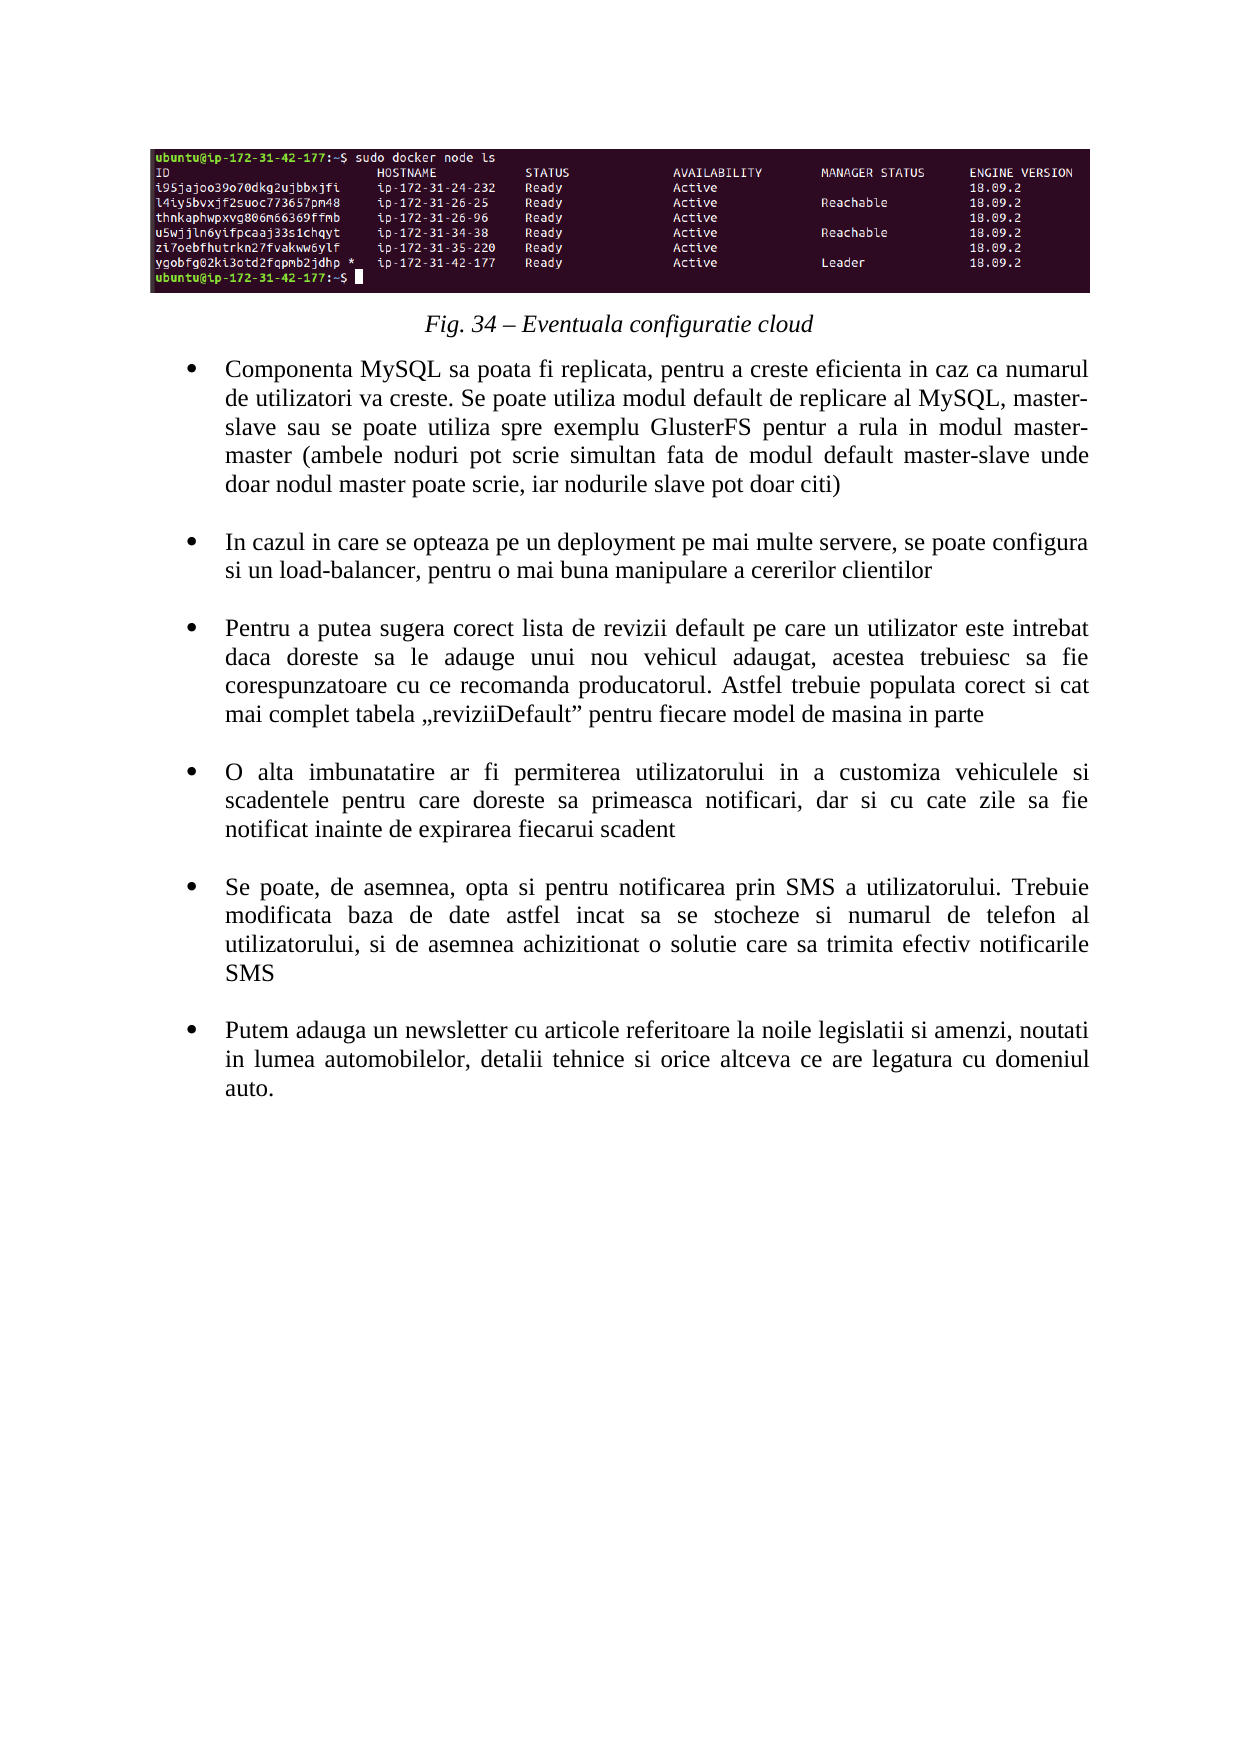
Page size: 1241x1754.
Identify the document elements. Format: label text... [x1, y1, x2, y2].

list Se poate, de asemnea, opta si pentru notificarea prin SMS a utilizatorului. Trebuie modificata baza de date astfel incat sa se stocheze si numarul de telefon al utilizatorului, si de asemnea achizitionat o solutie care sa trimita efectiv notificarile SMS [187, 872, 1090, 987]
list Pentru a putea sugera corect lista de revizii default pe care un utilizator este intrebat daca doreste sa le adauge unui nou vehicul adaugat, acestea trebuiesc sa fie corespunzatoare cu ce recomanda producatorul. Astfel trebuie populata corect si cat mai complet tabela „reviziiDefault” pentru fiecare model de masina in parte [187, 613, 1090, 728]
text Fig. 34 – Eventuala configuratie cloud [150, 309, 1090, 338]
list Putem adauga un newsletter cu articole referitoare la noile legislatii si amenzi, noutati in lumea automobilelor, detalii tehnice si orice altceva ce are legatura cu domeniul auto. [187, 1016, 1090, 1102]
list In cazul in care se opteaza pe un deployment pe mai multe servere, se poate configura si un load-balancer, pentru o mai buna manipulare a cererilor clientilor [187, 527, 1090, 584]
picture [150, 149, 1090, 293]
list O alta imbunatatire ar fi permiterea utilizatorului in a customiza vehiculele si scadentele pentru care doreste sa primeasca notificari, dar si cu cate zile sa fie notificat inainte de expirarea fiecarui scadent [187, 757, 1090, 843]
list Componenta MySQL sa poata fi replicata, pentru a creste eficienta in caz ca numarul de utilizatori va creste. Se poate utiliza modul default de replicare al MySQL, master-slave sau se poate utiliza spre exemplu GlusterFS pentur a rula in modul master-master (ambele noduri pot scrie simultan fata de modul default master-slave unde doar nodul master poate scrie, iar nodurile slave pot doar citi) [187, 354, 1090, 498]
